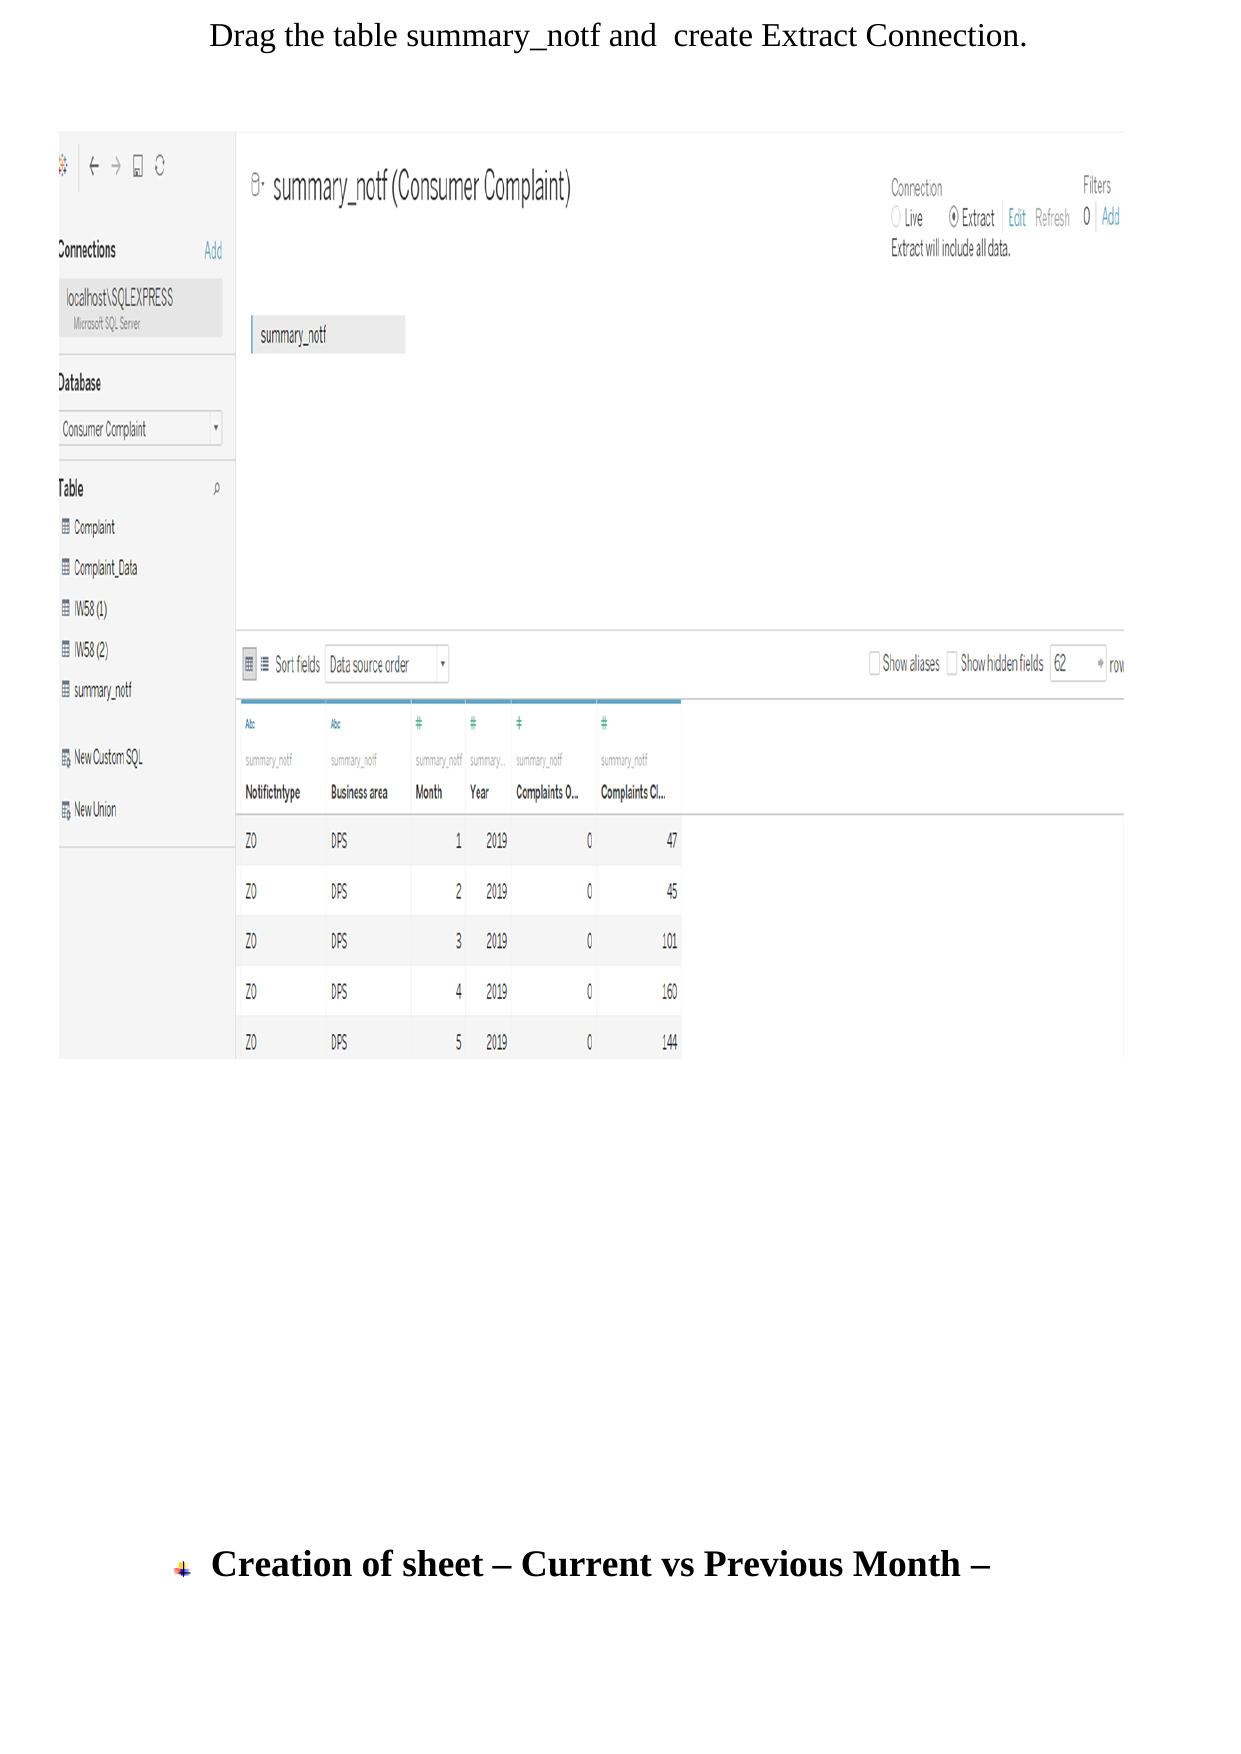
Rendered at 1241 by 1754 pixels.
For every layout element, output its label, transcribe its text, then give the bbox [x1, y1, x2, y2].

list Creation of sheet – Current vs Previous Month – [173, 1542, 1167, 1585]
picture [59, 130, 1124, 1059]
text Drag the table summary_notf and create Extract Connection. [59, 15, 1167, 53]
picture [174, 1560, 191, 1577]
